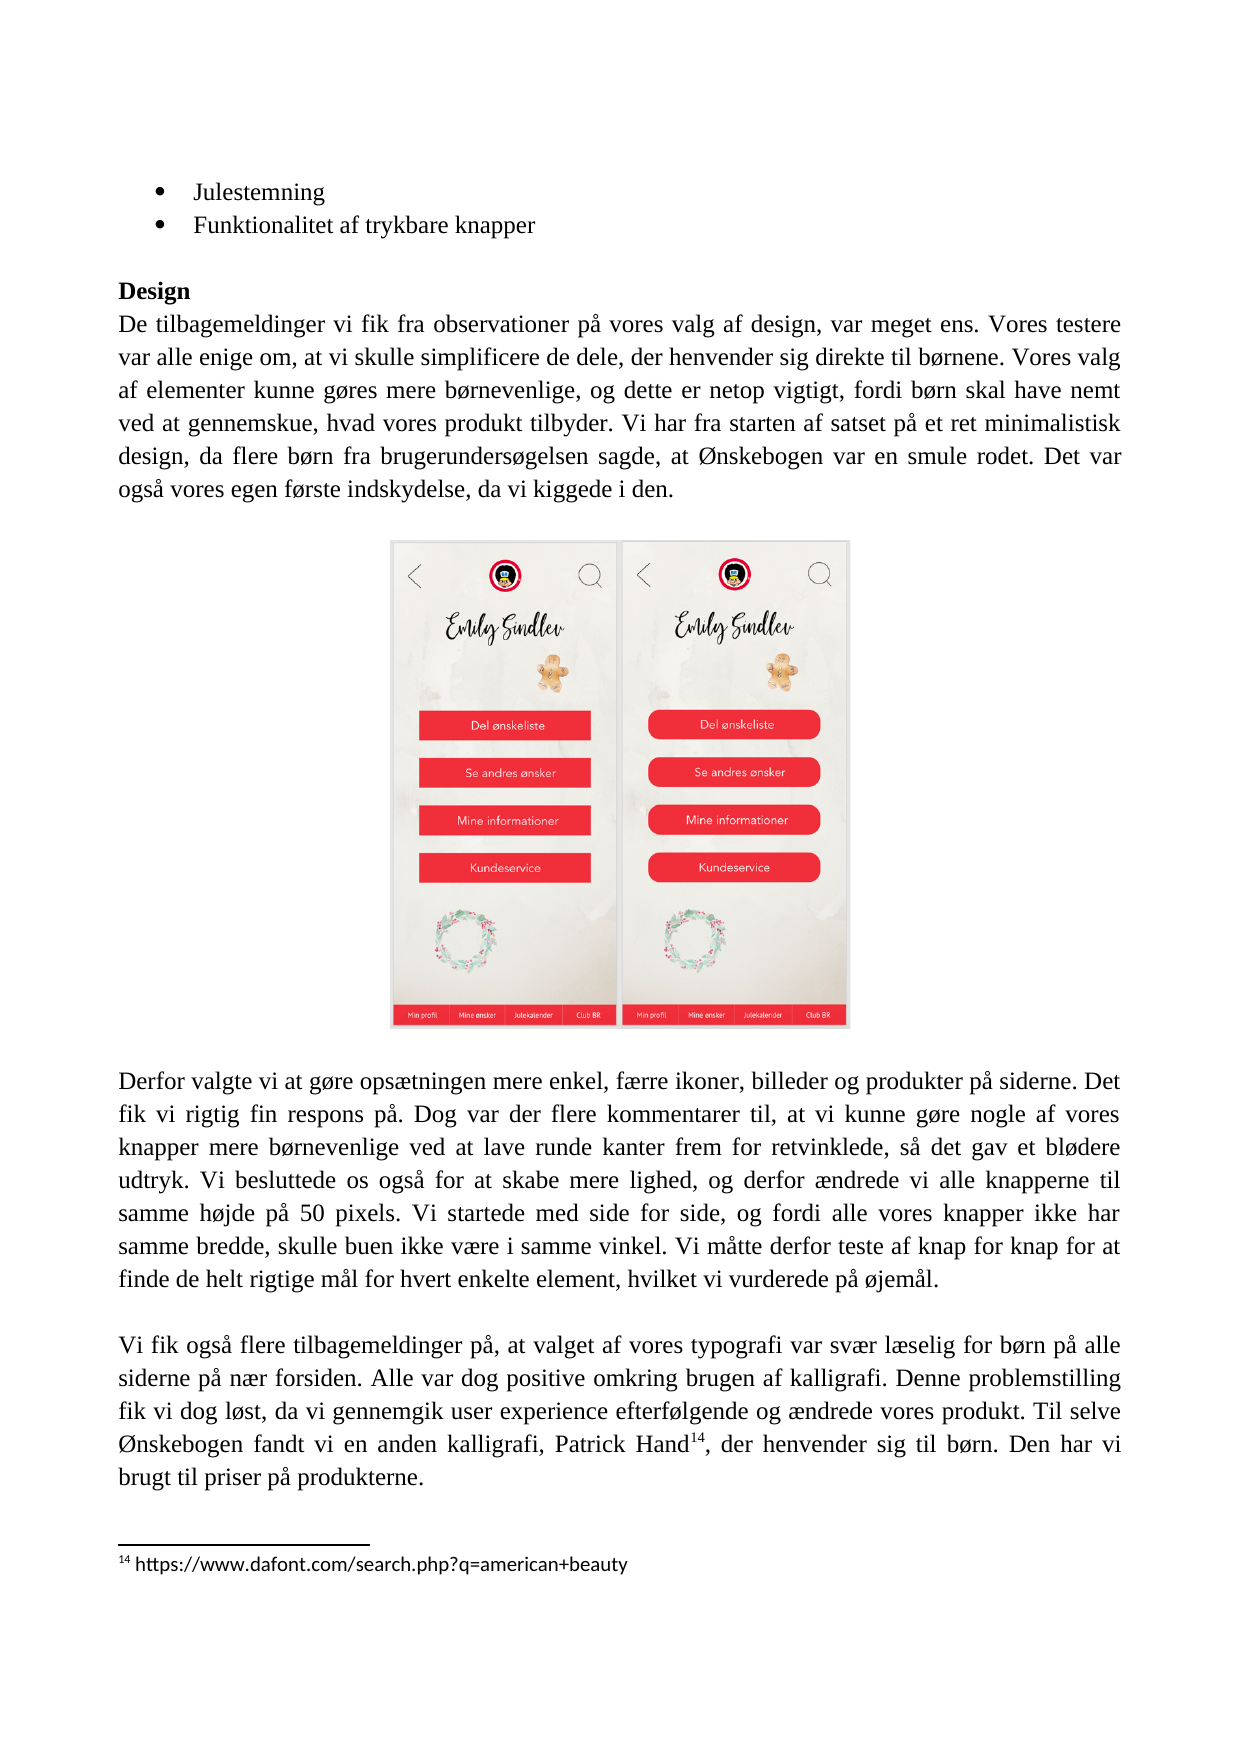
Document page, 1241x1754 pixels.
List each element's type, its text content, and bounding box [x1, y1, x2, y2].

list Julestemning [156, 177, 1122, 206]
text Design [118, 276, 1122, 305]
picture [389, 540, 851, 1029]
list Funktionalitet af trykbare knapper [156, 210, 1122, 239]
text Vi fik også flere tilbagemeldinger på, at valget af vores typografi var svær læselig for børn på alle siderne på nær forsiden. Alle var dog positive omkring brugen af kalligrafi. Denne problemstilling fik vi dog løst, da vi gennemgik user experience efterfølgende og ændrede vores produkt. Til selve Ønskebogen fandt vi en anden kalligrafi, Patrick Hand, der henvender sig til børn. Den har vi brugt til priser på produkterne. [118, 1330, 1122, 1491]
text Derfor valgte vi at gøre opsætningen mere enkel, færre ikoner, billeder og produkter på siderne. Det fik vi rigtig fin respons på. Dog var der flere kommentarer til, at vi kunne gøre nogle af vores knapper mere børnevenlige ved at lave runde kanter frem for retvinklede, så det gav et blødere udtryk. Vi besluttede os også for at skabe mere lighed, og derfor ændrede vi alle knapperne til samme højde på 50 pixels. Vi startede med side for side, og fordi alle vores knapper ikke har samme bredde, skulle buen ikke være i samme vinkel. Vi måtte derfor teste af knap for knap for at finde de helt rigtige mål for hvert enkelte element, hvilket vi vurderede på øjemål. [118, 1066, 1122, 1293]
text De tilbagemeldinger vi fik fra observationer på vores valg af design, var meget ens. Vores testere var alle enige om, at vi skulle simplificere de dele, der henvender sig direkte til børnene. Vores valg af elementer kunne gøres mere børnevenlige, og dette er netop vigtigt, fordi børn skal have nemt ved at gennemskue, hvad vores produkt tilbyder. Vi har fra starten af satset på et ret minimalistisk design, da flere børn fra brugerundersøgelsen sagde, at Ønskebogen var en smule rodet. Det var også vores egen første indskydelse, da vi kiggede i den. [118, 309, 1122, 503]
